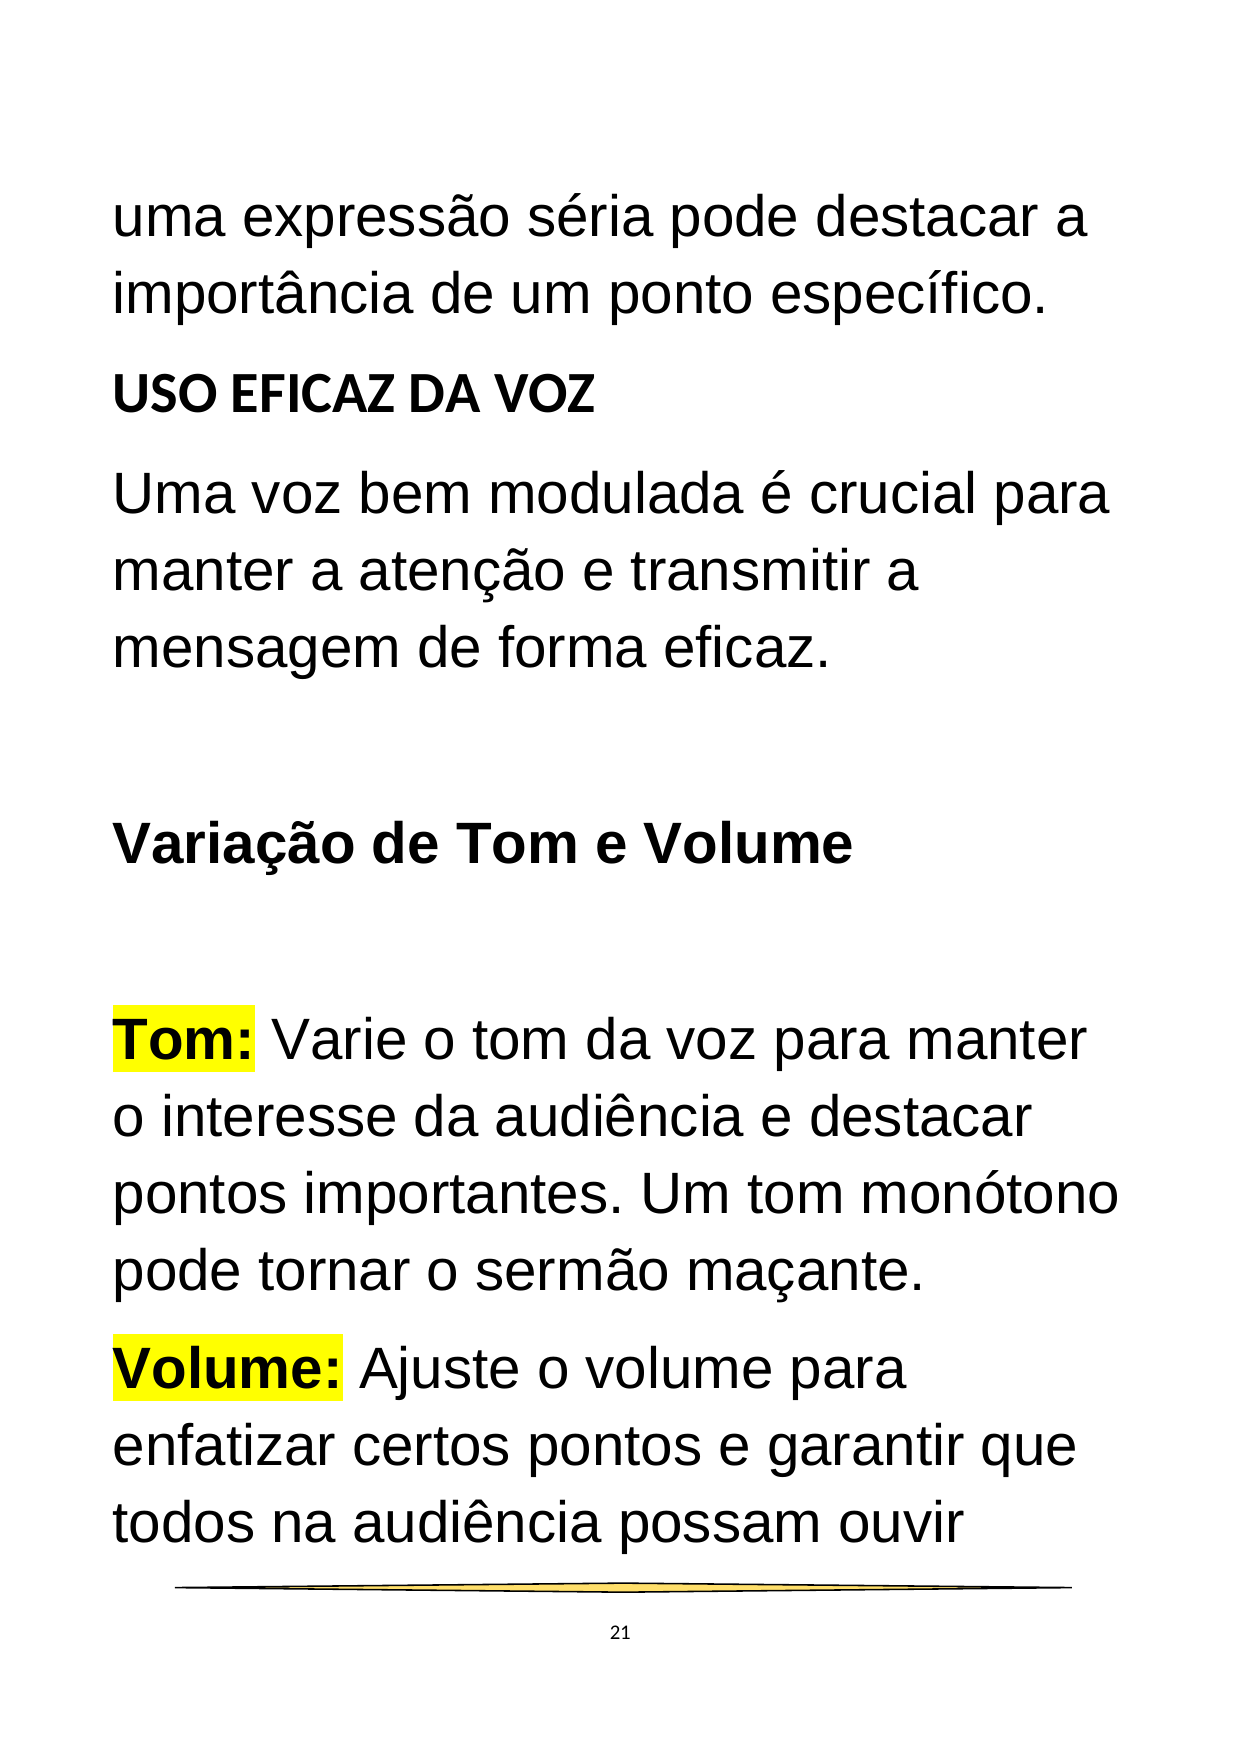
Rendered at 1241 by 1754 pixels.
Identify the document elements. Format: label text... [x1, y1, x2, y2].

text Tom: Varie o tom da voz para manter o interesse da audiência e destacar pontos importantes. Um tom monótono pode tornar o sermão maçante. [112, 1005, 1128, 1303]
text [112, 1334, 1128, 1555]
text Uma voz bem modulada é crucial para manter a atenção e transmitir a mensagem de forma eficaz. [112, 459, 1128, 680]
text Variação de Tom e Volume [112, 809, 1128, 876]
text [112, 181, 1128, 325]
text USO EFICAZ DA VOZ [112, 356, 1128, 427]
